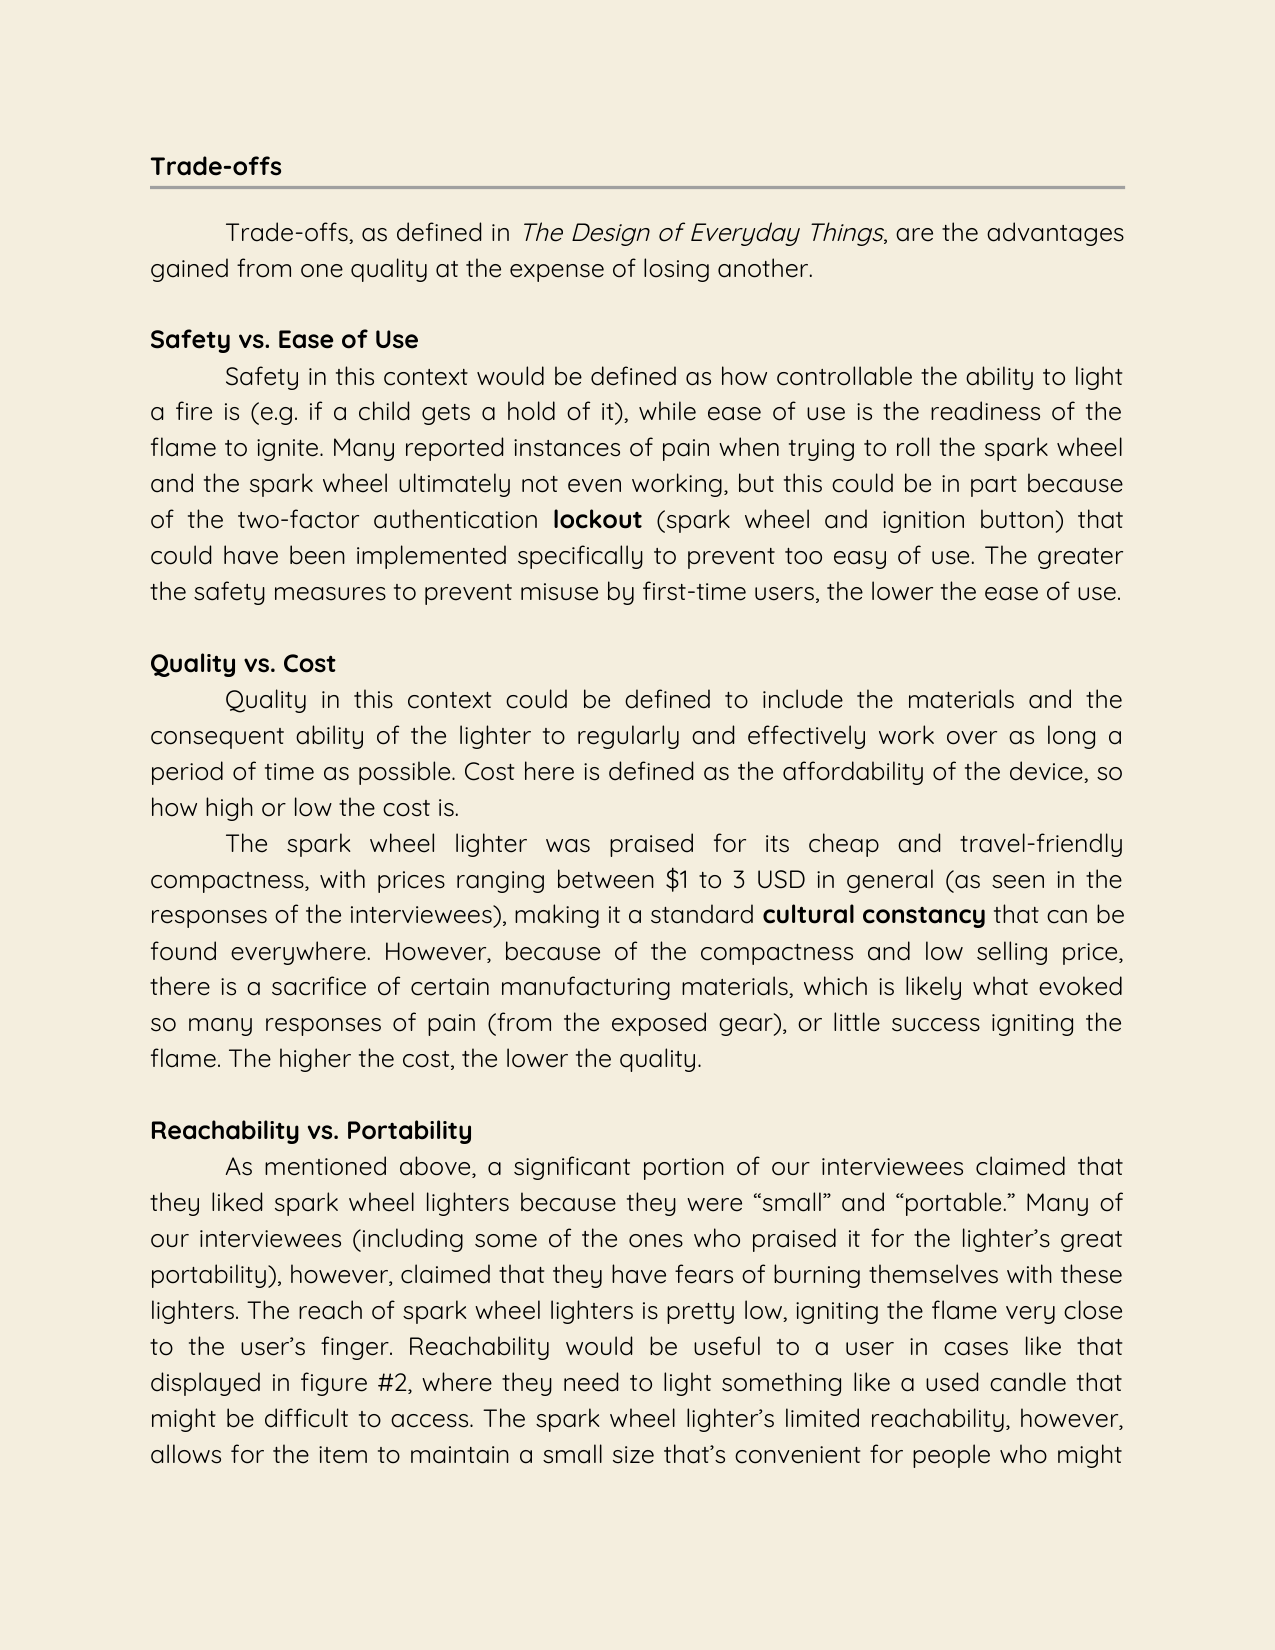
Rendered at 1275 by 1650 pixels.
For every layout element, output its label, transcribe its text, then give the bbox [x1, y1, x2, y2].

text Trade-offs, as defined in The Design of Everyday Things, are the advantages gained from one quality at the expense of losing another. [150, 216, 1125, 283]
text Quality vs. Cost [150, 647, 1125, 679]
text Reachability vs. Portability [150, 1114, 1125, 1146]
text Safety in this context would be defined as how controllable the ability to light a fire is (e.g. if a child gets a hold of it), while ease of use is the readiness of the flame to ignite. Many reported instances of pain when trying to roll the spark wheel and the spark wheel ultimately not even working, but this could be in part because of the two-factor authentication lockout (spark wheel and ignition button) that could have been implemented specifically to prevent too easy of use. The greater the safety measures to prevent misuse by first-time users, the lower the ease of use. [150, 360, 1125, 607]
text The spark wheel lighter was praised for its cheap and travel-friendly compactness, with prices ranging between $1 to 3 USD in general (as seen in the responses of the interviewees), making it a standard cultural constancy that can be found everywhere. However, because of the compactness and low selling price, there is a sacrifice of certain manufacturing materials, which is likely what evoked so many responses of pain (from the exposed gear), or little success igniting the flame. The higher the cost, the lower the quality. [150, 827, 1125, 1074]
text Quality in this context could be defined to include the materials and the consequent ability of the lighter to regularly and effectively work over as long a period of time as possible. Cost here is defined as the affordability of the device, so how high or low the cost is. [150, 683, 1125, 822]
text Trade-offs [150, 150, 1125, 181]
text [150, 1151, 1125, 1469]
text Safety vs. Ease of Use [150, 324, 1125, 355]
